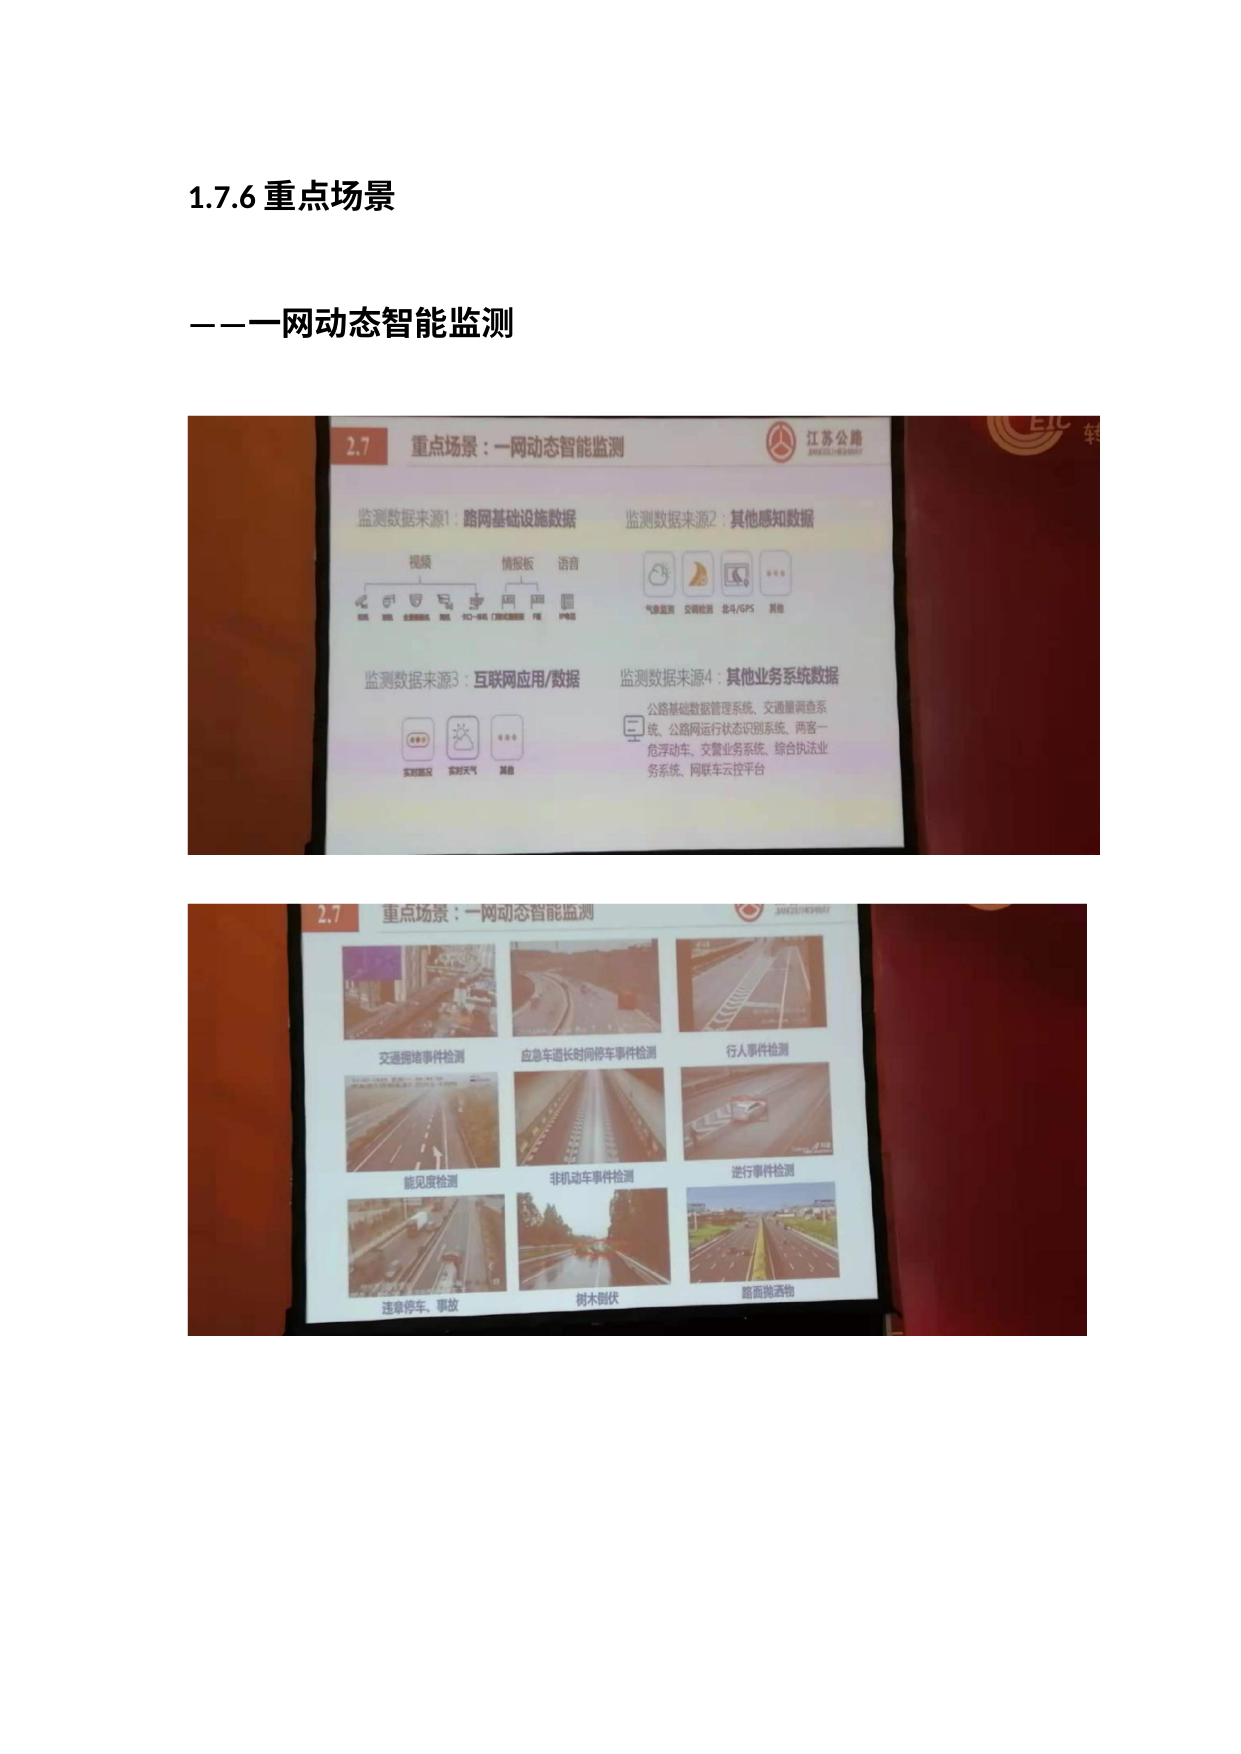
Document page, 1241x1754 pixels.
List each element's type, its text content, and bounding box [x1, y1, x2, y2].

picture [189, 904, 1087, 1336]
subtitle ——一网动态智能监测 [187, 289, 1053, 354]
subtitle 1.7.6 重点场景 [187, 162, 1053, 227]
picture [189, 416, 1100, 855]
